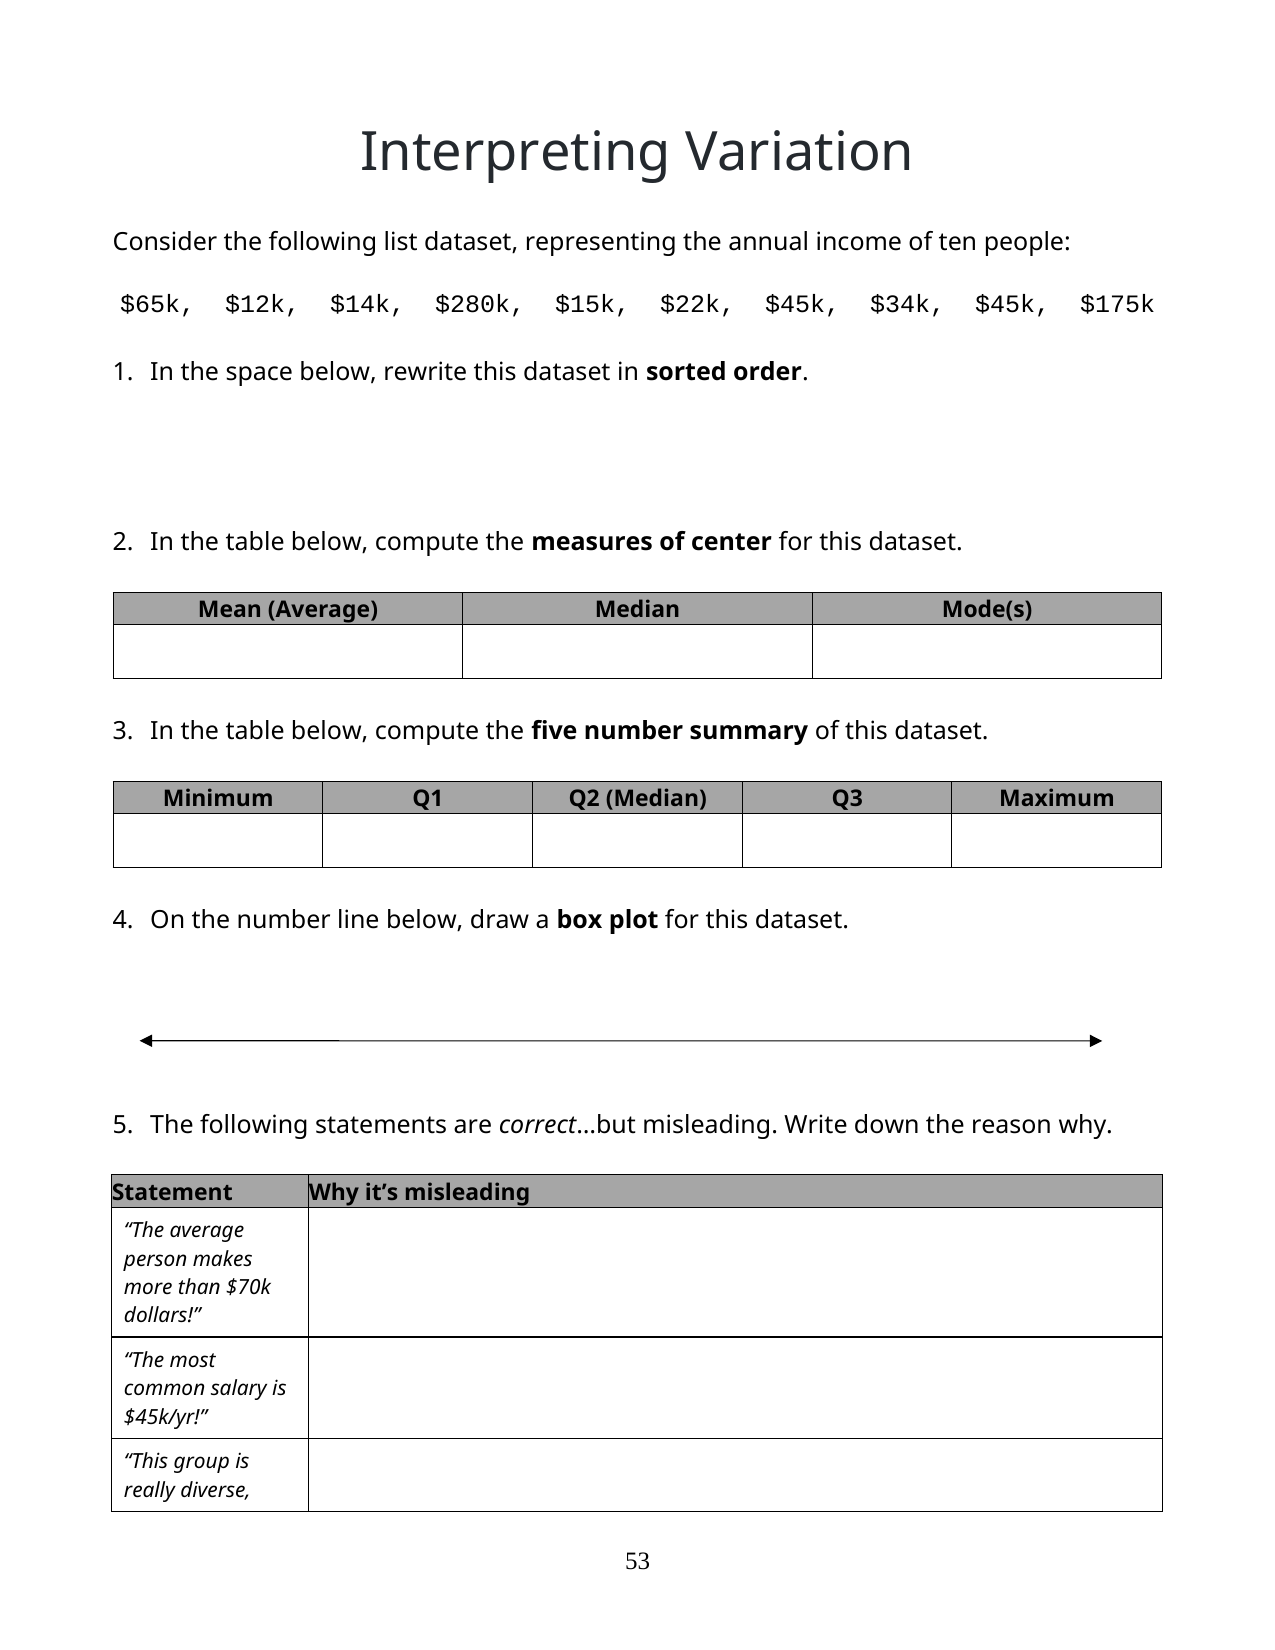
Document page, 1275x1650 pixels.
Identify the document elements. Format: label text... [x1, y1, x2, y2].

text $65k, $12k, $14k, $280k, $15k, $22k, $45k, $34k, $45k, $175k [112, 291, 1162, 319]
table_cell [112, 1439, 308, 1511]
table_cell “The most common salary is $45k/yr!” [112, 1338, 308, 1438]
list In the table below, compute the five number summary of this dataset. [112, 713, 1162, 747]
table_header Q1 [323, 782, 532, 813]
table_cell [309, 1208, 1162, 1336]
table_header Why it’s misleading [309, 1175, 1162, 1207]
table_cell [323, 814, 532, 867]
subtitle Interpreting Variation [112, 112, 1162, 186]
table_header Median [463, 593, 812, 624]
table_header Q3 [743, 782, 951, 813]
table_header Statement [112, 1175, 308, 1207]
table_cell [309, 1439, 1162, 1511]
table_header Mode(s) [813, 593, 1161, 624]
table_cell [463, 625, 812, 678]
table_cell [952, 814, 1161, 867]
table_cell [309, 1338, 1162, 1438]
list In the space below, rewrite this dataset in sorted order. [112, 354, 1162, 388]
table_cell [114, 625, 462, 678]
text Consider the following list dataset, representing the annual income of ten people: [112, 223, 1162, 257]
table_cell [533, 814, 742, 867]
list The following statements are correct…but misleading. Write down the reason why. [112, 1106, 1162, 1140]
table_cell “The average person makes more than $70k dollars!” [112, 1208, 308, 1336]
table_header Mean (Average) [114, 593, 462, 624]
table_header Minimum [114, 782, 322, 813]
table_header Maximum [952, 782, 1161, 813]
table_cell [813, 625, 1161, 678]
list In the table below, compute the measures of center for this dataset. [112, 524, 1162, 558]
table_cell [114, 814, 322, 867]
table_header Q2 (Median) [533, 782, 742, 813]
table_cell [743, 814, 951, 867]
list On the number line below, draw a box plot for this dataset. [112, 902, 1162, 936]
